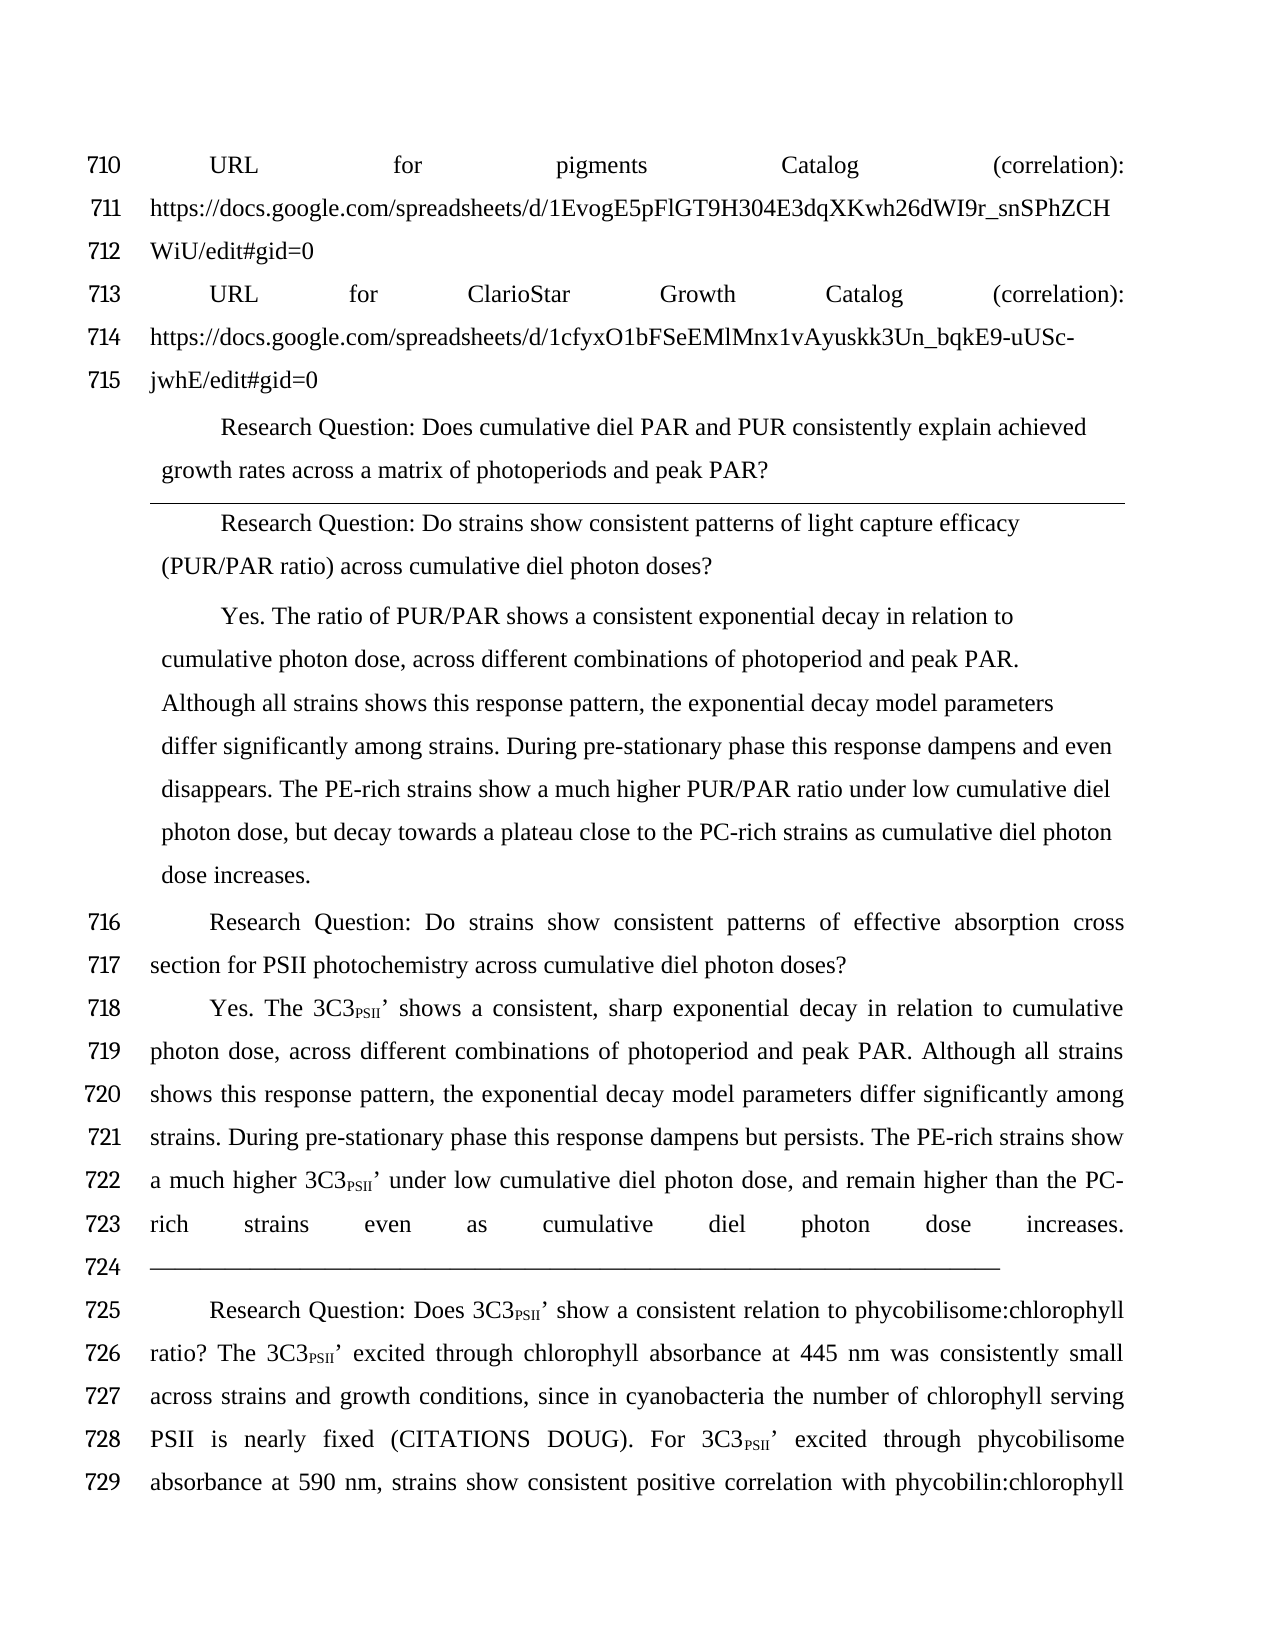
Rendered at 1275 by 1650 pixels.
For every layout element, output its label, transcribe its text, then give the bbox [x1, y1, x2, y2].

table_cell Yes. The ratio of PUR/PAR shows a consistent exponential decay in relation to cumulative photon dose, across different combinations of photoperiod and peak PAR. Although all strains shows this response pattern, the exponential decay model parameters differ significantly among strains. During pre-stationary phase this response dampens and even disappears. The PE-rich strains show a much higher PUR/PAR ratio under low cumulative diel photon dose, but decay towards a plateau close to the PC-rich strains as cumulative diel photon dose increases. [150, 598, 1125, 907]
text URL for pigments Catalog (correlation): https://docs.google.com/spreadsheets/d/1EvogE5pFlGT9H304E3dqXKwh26dWI9r_snSPhZCHWiU/edit#gid=0 [150, 150, 1125, 265]
text Research Question: Do strains show consistent patterns of effective absorption cross section for PSII photochemistry across cumulative diel photon doses? [150, 907, 1125, 979]
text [150, 1295, 1125, 1496]
text URL for ClarioStar Growth Catalog (correlation): https://docs.google.com/spreadsheets/d/1cfyxO1bFSeEMlMnx1vAyuskk3Un_bqkE9-uUSc-jwhE/edit#gid=0 [150, 279, 1125, 394]
table_header Research Question: Does cumulative diel PAR and PUR consistently explain achieved growth rates across a matrix of photoperiods and peak PAR? [150, 409, 1125, 502]
table_cell Research Question: Do strains show consistent patterns of light capture efficacy (PUR/PAR ratio) across cumulative diel photon doses? [150, 504, 1125, 598]
text Yes. The 3C3PSII’ shows a consistent, sharp exponential decay in relation to cumulative photon dose, across different combinations of photoperiod and peak PAR. Although all strains shows this response pattern, the exponential decay model parameters differ significantly among strains. During pre-stationary phase this response dampens but persists. The PE-rich strains show a much higher 3C3PSII’ under low cumulative diel photon dose, and remain higher than the PC-rich strains even as cumulative diel photon dose increases. —————————————————————————————————— [150, 993, 1125, 1281]
